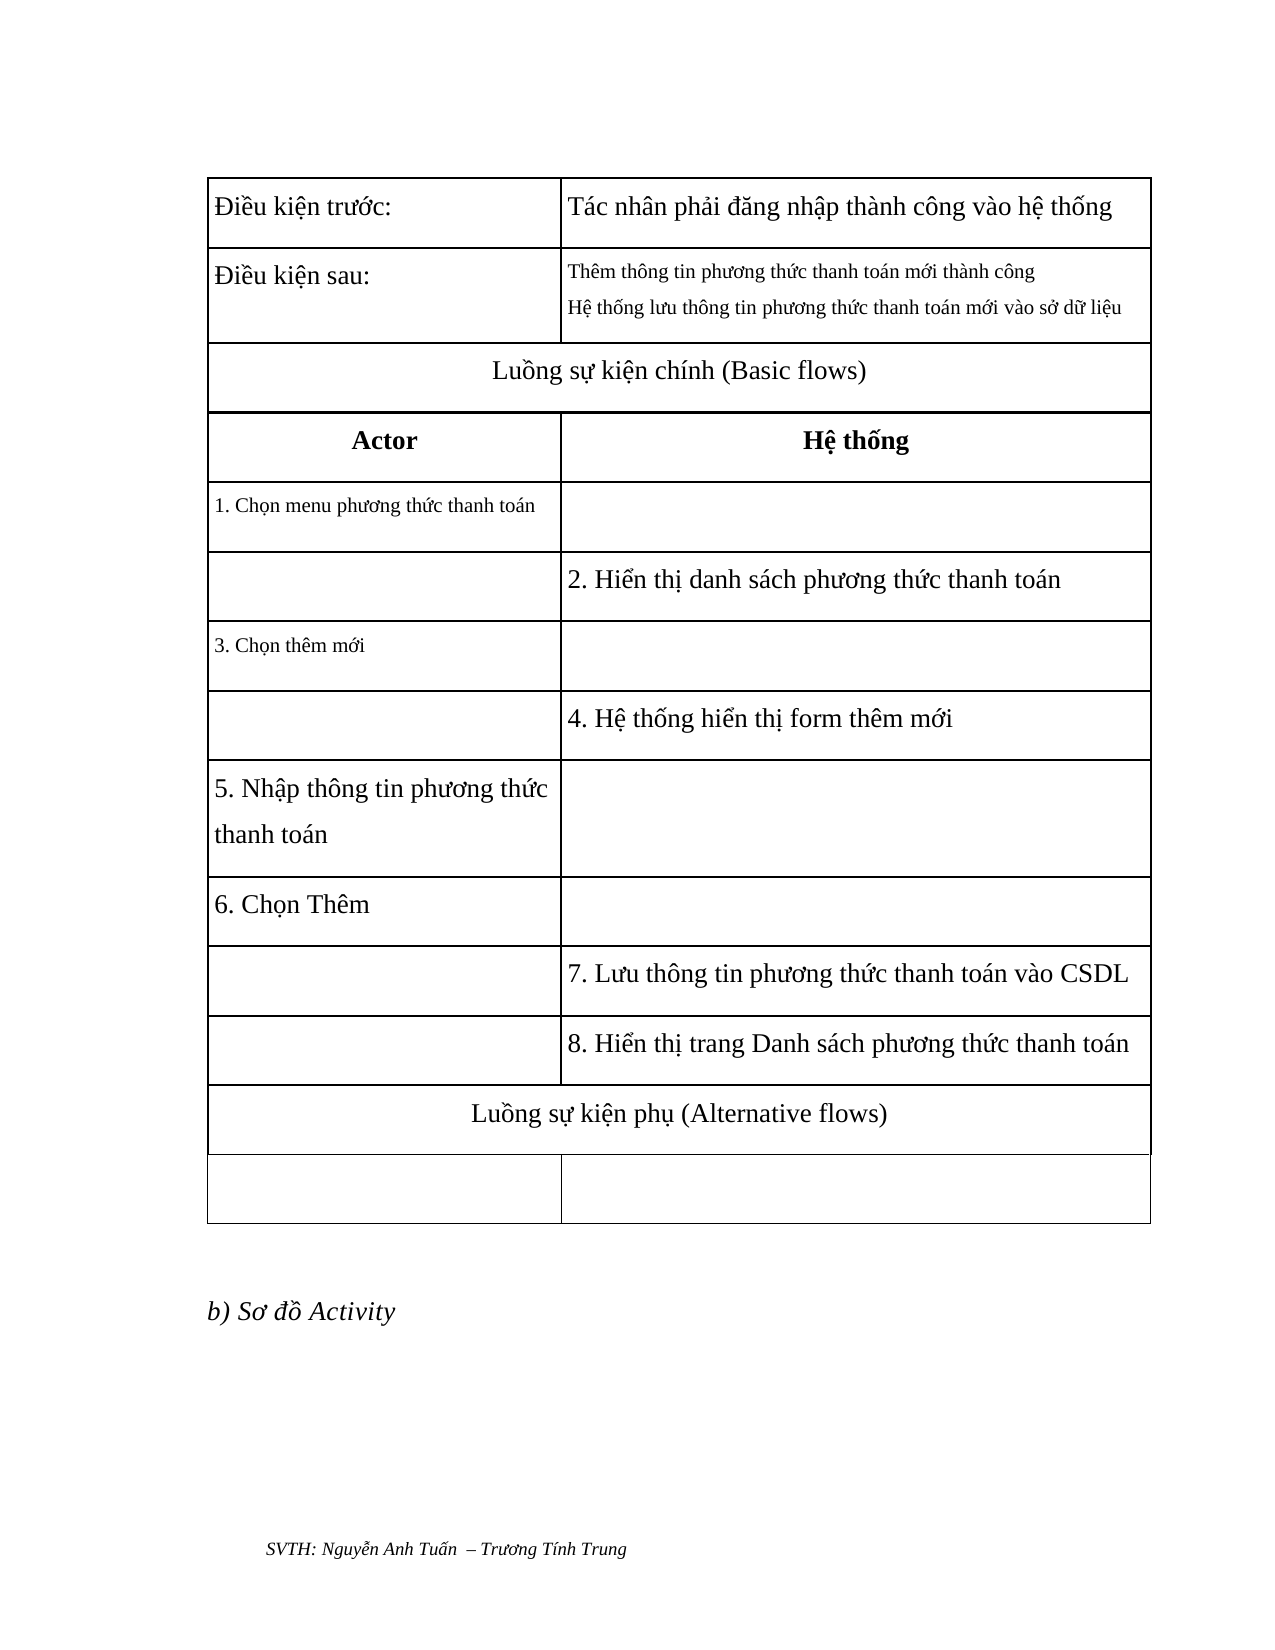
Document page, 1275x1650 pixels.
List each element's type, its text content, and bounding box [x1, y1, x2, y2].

table_cell 6. Chọn Thêm [209, 878, 560, 945]
table_cell Điều kiện trước: [209, 179, 560, 247]
table_cell Actor [209, 414, 560, 481]
table_cell 1. Chọn menu phương thức thanh toán [209, 483, 560, 551]
table_cell Luồng sự kiện chính (Basic flows) [209, 344, 1150, 411]
table_cell [209, 947, 560, 1015]
table_cell 4. Hệ thống hiển thị form thêm mới [562, 692, 1150, 759]
table_cell 5. Nhập thông tin phương thức thanh toán [209, 761, 560, 876]
table_cell 2. Hiển thị danh sách phương thức thanh toán [562, 553, 1150, 620]
table_cell 3. Chọn thêm mới [209, 622, 560, 690]
table_cell [209, 1017, 560, 1084]
table_cell [208, 1155, 561, 1222]
table_cell 8. Hiển thị trang Danh sách phương thức thanh toán [562, 1017, 1150, 1084]
table_cell Hệ thống [562, 414, 1150, 481]
table_cell Tác nhân phải đăng nhập thành công vào hệ thống [562, 179, 1150, 247]
table_cell [562, 622, 1150, 690]
table_cell [562, 483, 1150, 551]
table_cell [562, 1154, 1150, 1222]
table_cell Điều kiện sau: [209, 249, 560, 342]
table_cell [209, 692, 560, 759]
text b) Sơ đồ Activity [207, 1295, 1157, 1326]
table_cell [562, 761, 1150, 876]
table_cell Thêm thông tin phương thức thanh toán mới thành công Hệ thống lưu thông tin phương thức thanh toán mới vào sở dữ liệu [562, 249, 1150, 342]
table_cell [209, 553, 560, 620]
table_cell [562, 878, 1150, 945]
table_cell Luồng sự kiện phụ (Alternative flows) [209, 1086, 1150, 1154]
table_cell 7. Lưu thông tin phương thức thanh toán vào CSDL [562, 947, 1150, 1015]
